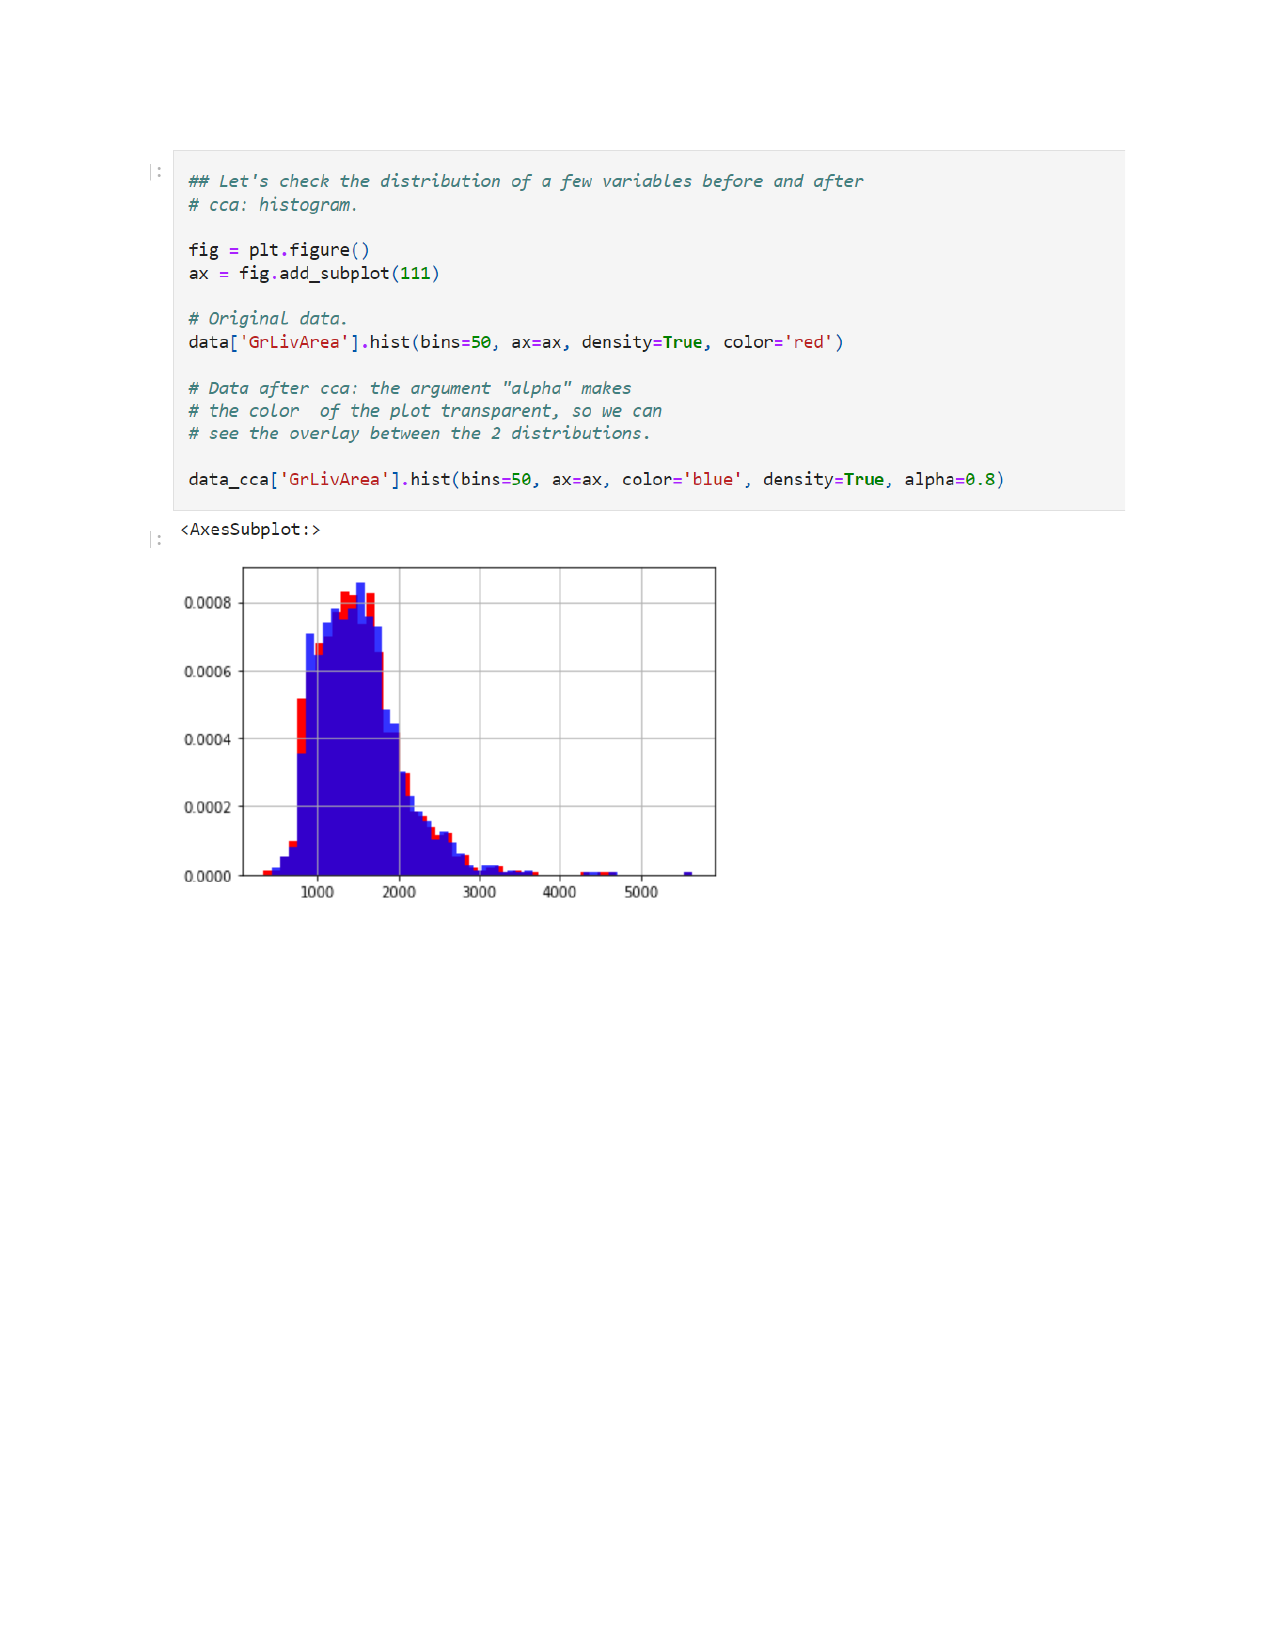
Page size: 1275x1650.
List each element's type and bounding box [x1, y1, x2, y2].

picture [150, 150, 1125, 913]
